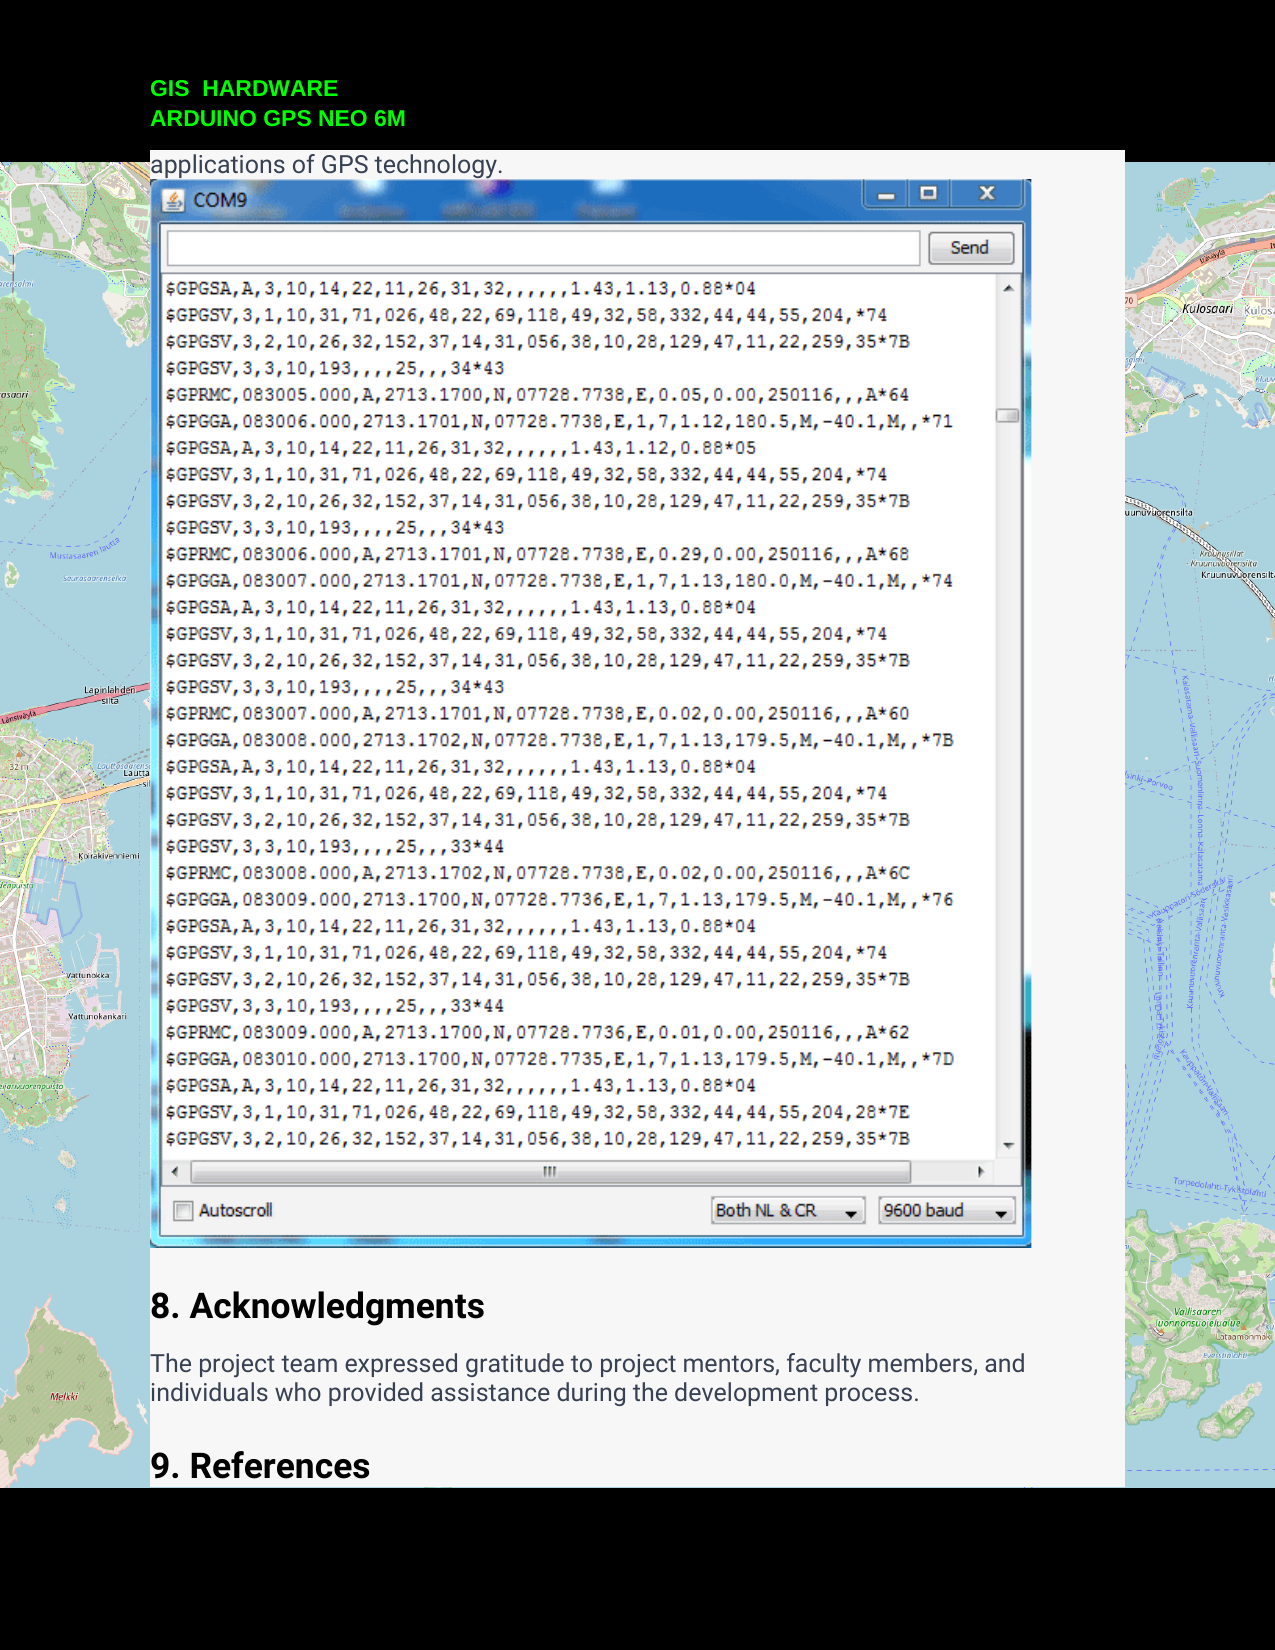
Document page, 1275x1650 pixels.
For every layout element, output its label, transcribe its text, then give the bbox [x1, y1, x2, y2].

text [150, 150, 1125, 1248]
subtitle 9. References [150, 1445, 1125, 1487]
picture [0, 162, 1275, 1488]
subtitle 8. Acknowledgments [150, 1286, 1125, 1327]
text The project team expressed gratitude to project mentors, faculty members, and individuals who provided assistance during the development process. [150, 1349, 1125, 1408]
